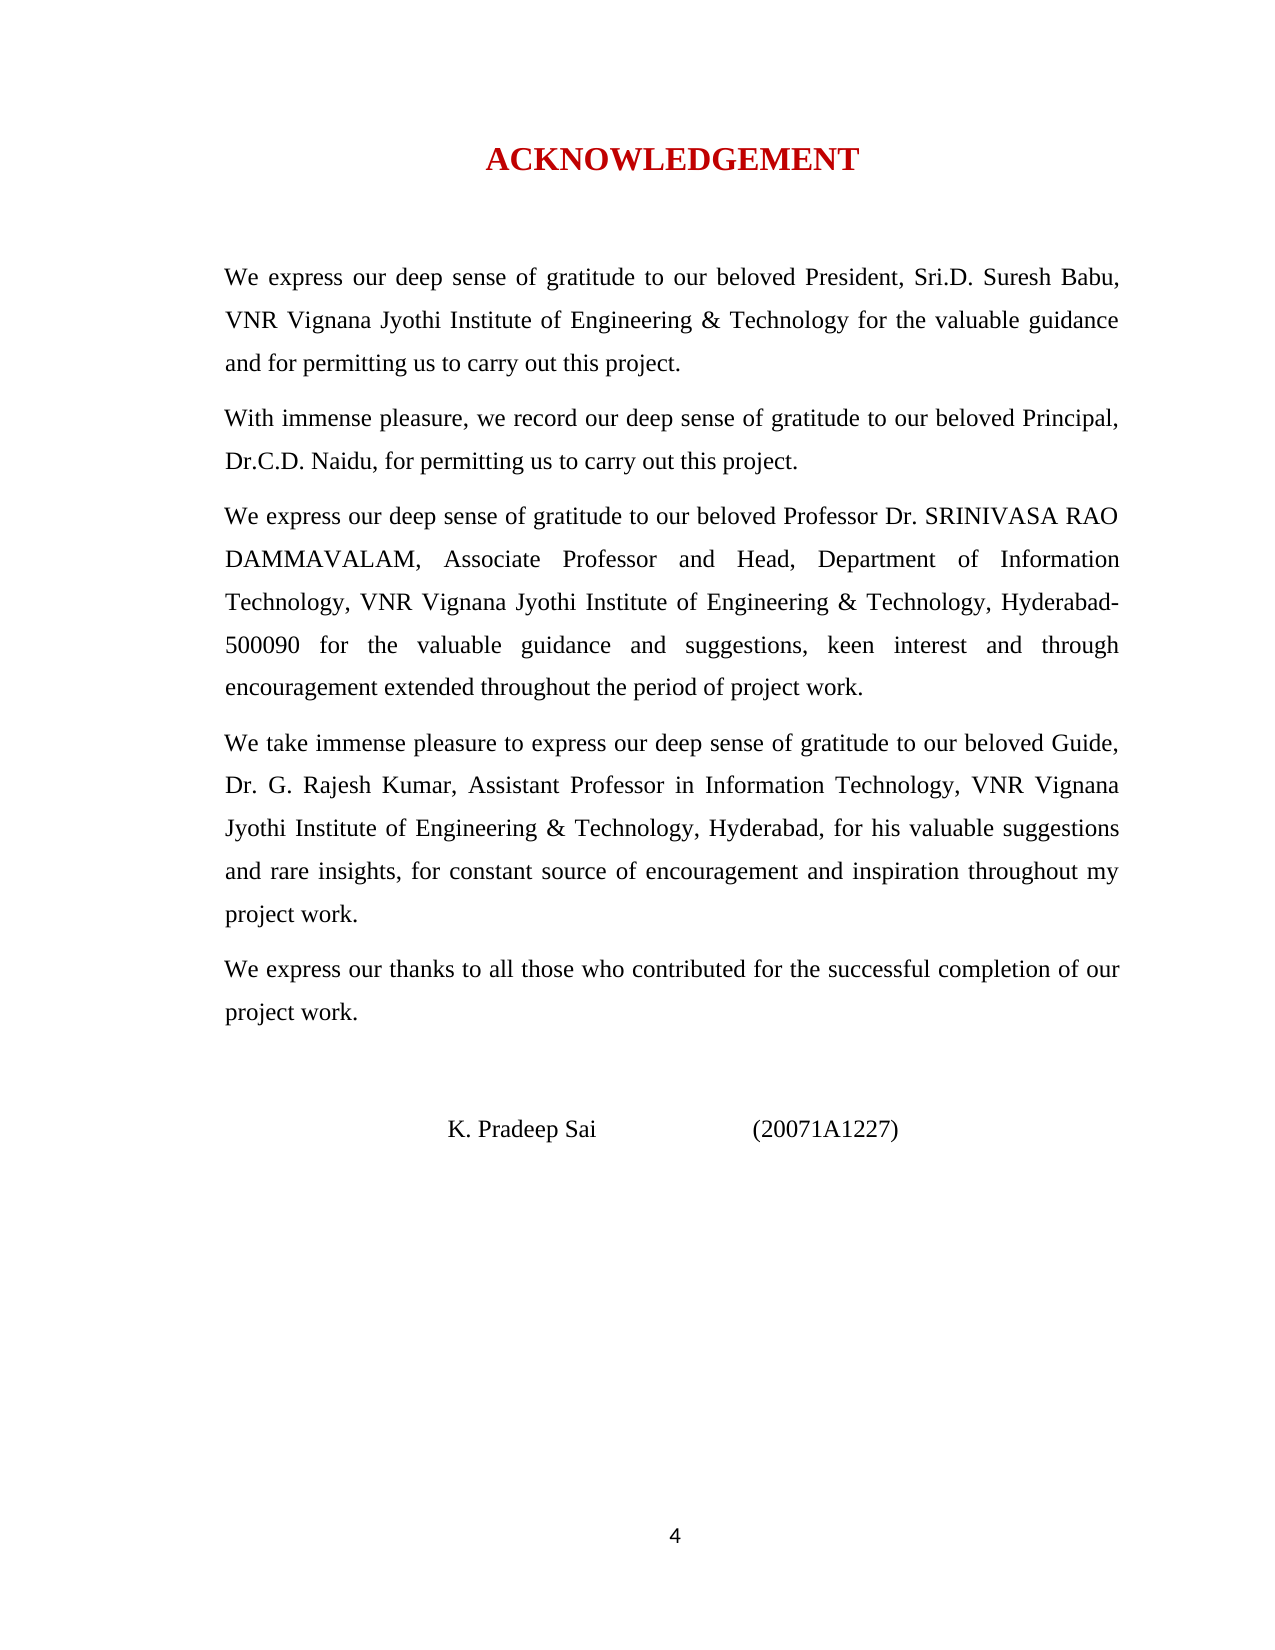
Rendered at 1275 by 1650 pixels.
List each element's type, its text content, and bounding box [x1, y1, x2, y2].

text We express our deep sense of gratitude to our beloved Professor Dr. SRINIVASA RAO DAMMAVALAM, Associate Professor and Head, Department of Information Technology, VNR Vignana Jyothi Institute of Engineering & Technology, Hyderabad-500090 for the valuable guidance and suggestions, keen interest and through encouragement extended throughout the period of project work. [224, 501, 1120, 701]
text We take immense pleasure to express our deep sense of gratitude to our beloved Guide, Dr. G. Rajesh Kumar, Assistant Professor in Information Technology, VNR Vignana Jyothi Institute of Engineering & Technology, Hyderabad, for his valuable suggestions and rare insights, for constant source of encouragement and inspiration throughout my project work. [224, 728, 1120, 928]
text K. Pradeep Sai (20071A1227) [225, 1114, 1120, 1143]
text With immense pleasure, we record our deep sense of gratitude to our beloved Principal, Dr.C.D. Naidu, for permitting us to carry out this project. [224, 403, 1120, 475]
text We express our deep sense of gratitude to our beloved President, Sri.D. Suresh Babu, VNR Vignana Jyothi Institute of Engineering & Technology for the valuable guidance and for permitting us to carry out this project. [224, 262, 1120, 377]
text We express our thanks to all those who contributed for the successful completion of our project work. [224, 954, 1120, 1026]
text ACKNOWLEDGEMENT [225, 139, 1120, 177]
